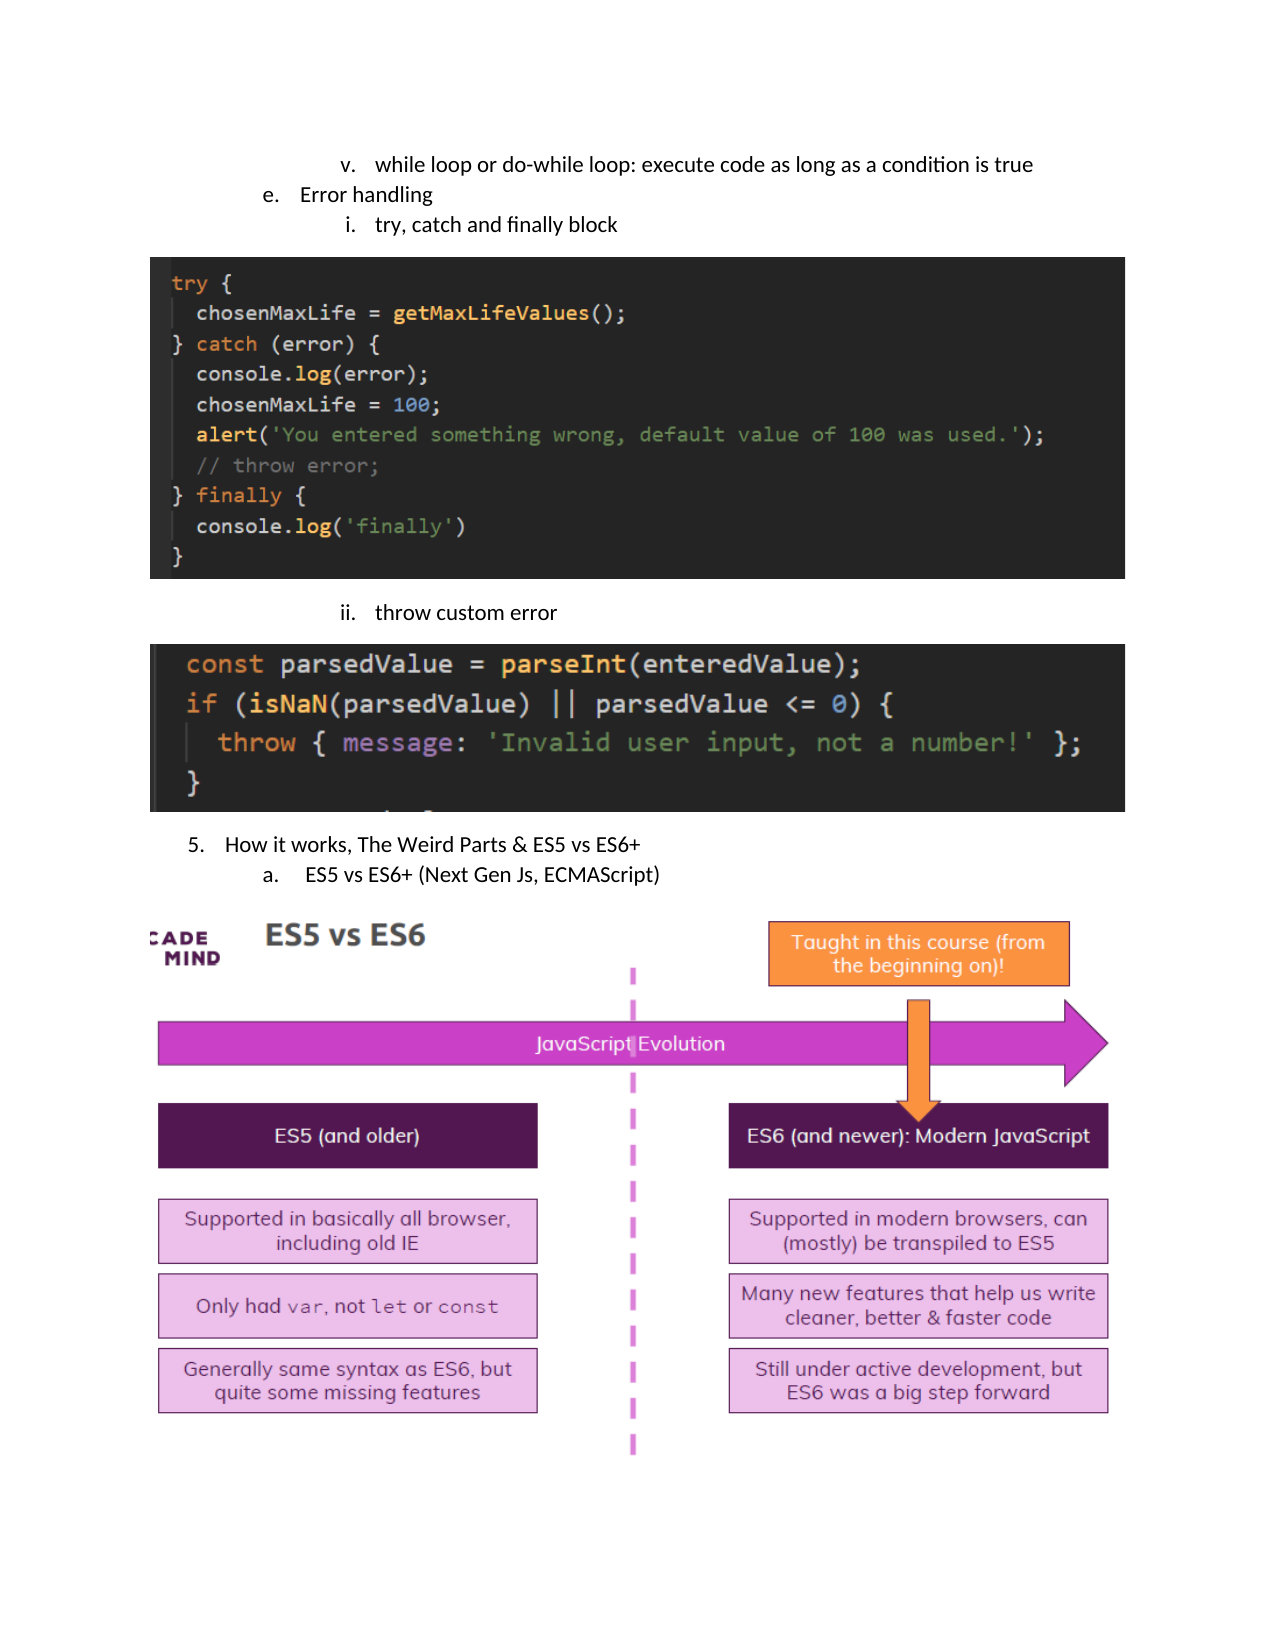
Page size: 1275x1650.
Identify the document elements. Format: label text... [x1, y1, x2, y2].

list try, catch and finally block [356, 210, 1125, 238]
list Error handling [262, 180, 1125, 208]
picture [150, 907, 1125, 1460]
picture [150, 644, 1125, 812]
list How it works, The Weird Parts & ES5 vs ES6+ [187, 830, 1125, 858]
picture [150, 257, 1125, 579]
list throw custom error [356, 598, 1125, 626]
list ES5 vs ES6+ (Next Gen Js, ECMAScript) [262, 860, 1125, 888]
list while loop or do-while loop: execute code as long as a condition is true [356, 150, 1125, 178]
